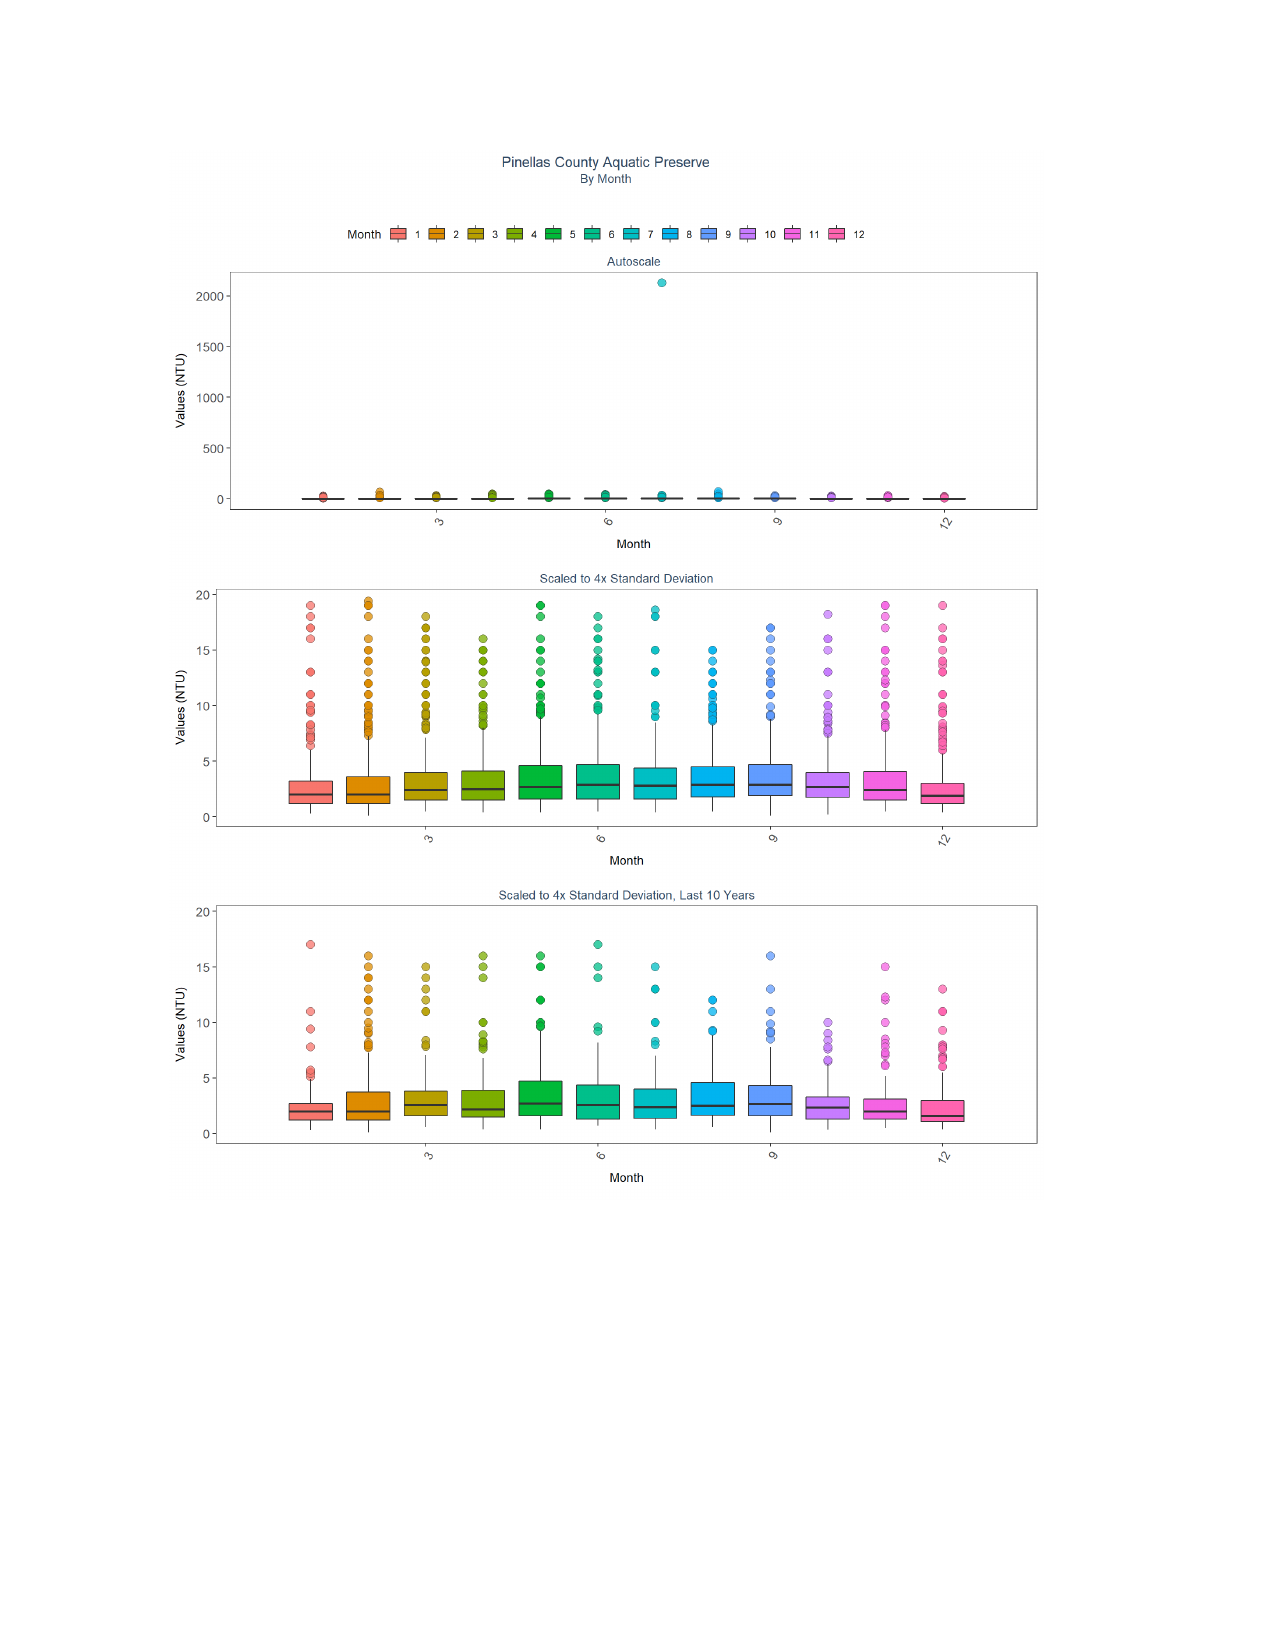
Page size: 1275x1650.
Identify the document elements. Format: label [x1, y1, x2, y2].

picture [168, 150, 1044, 1200]
